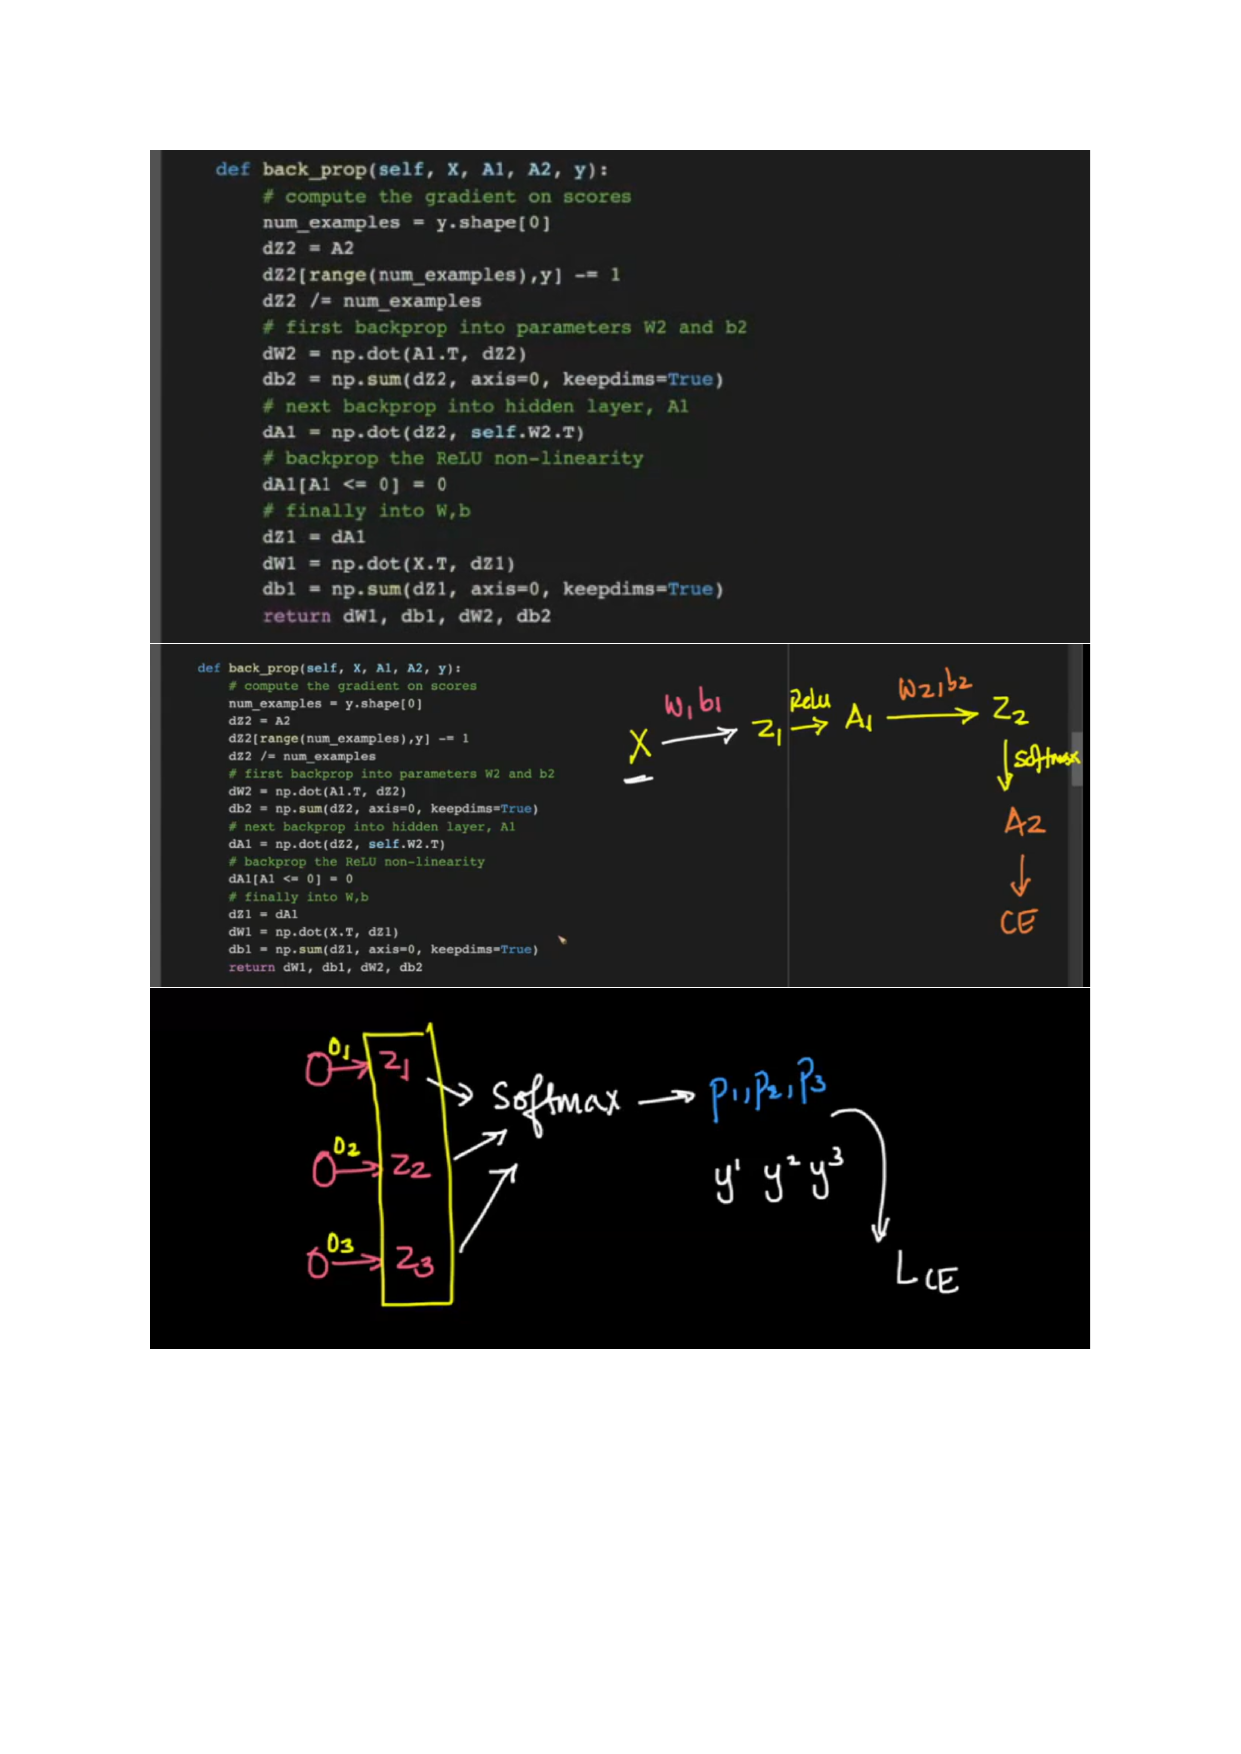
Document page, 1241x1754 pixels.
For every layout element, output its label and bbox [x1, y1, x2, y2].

picture [150, 150, 1091, 643]
picture [150, 988, 1091, 1349]
picture [150, 644, 1091, 987]
